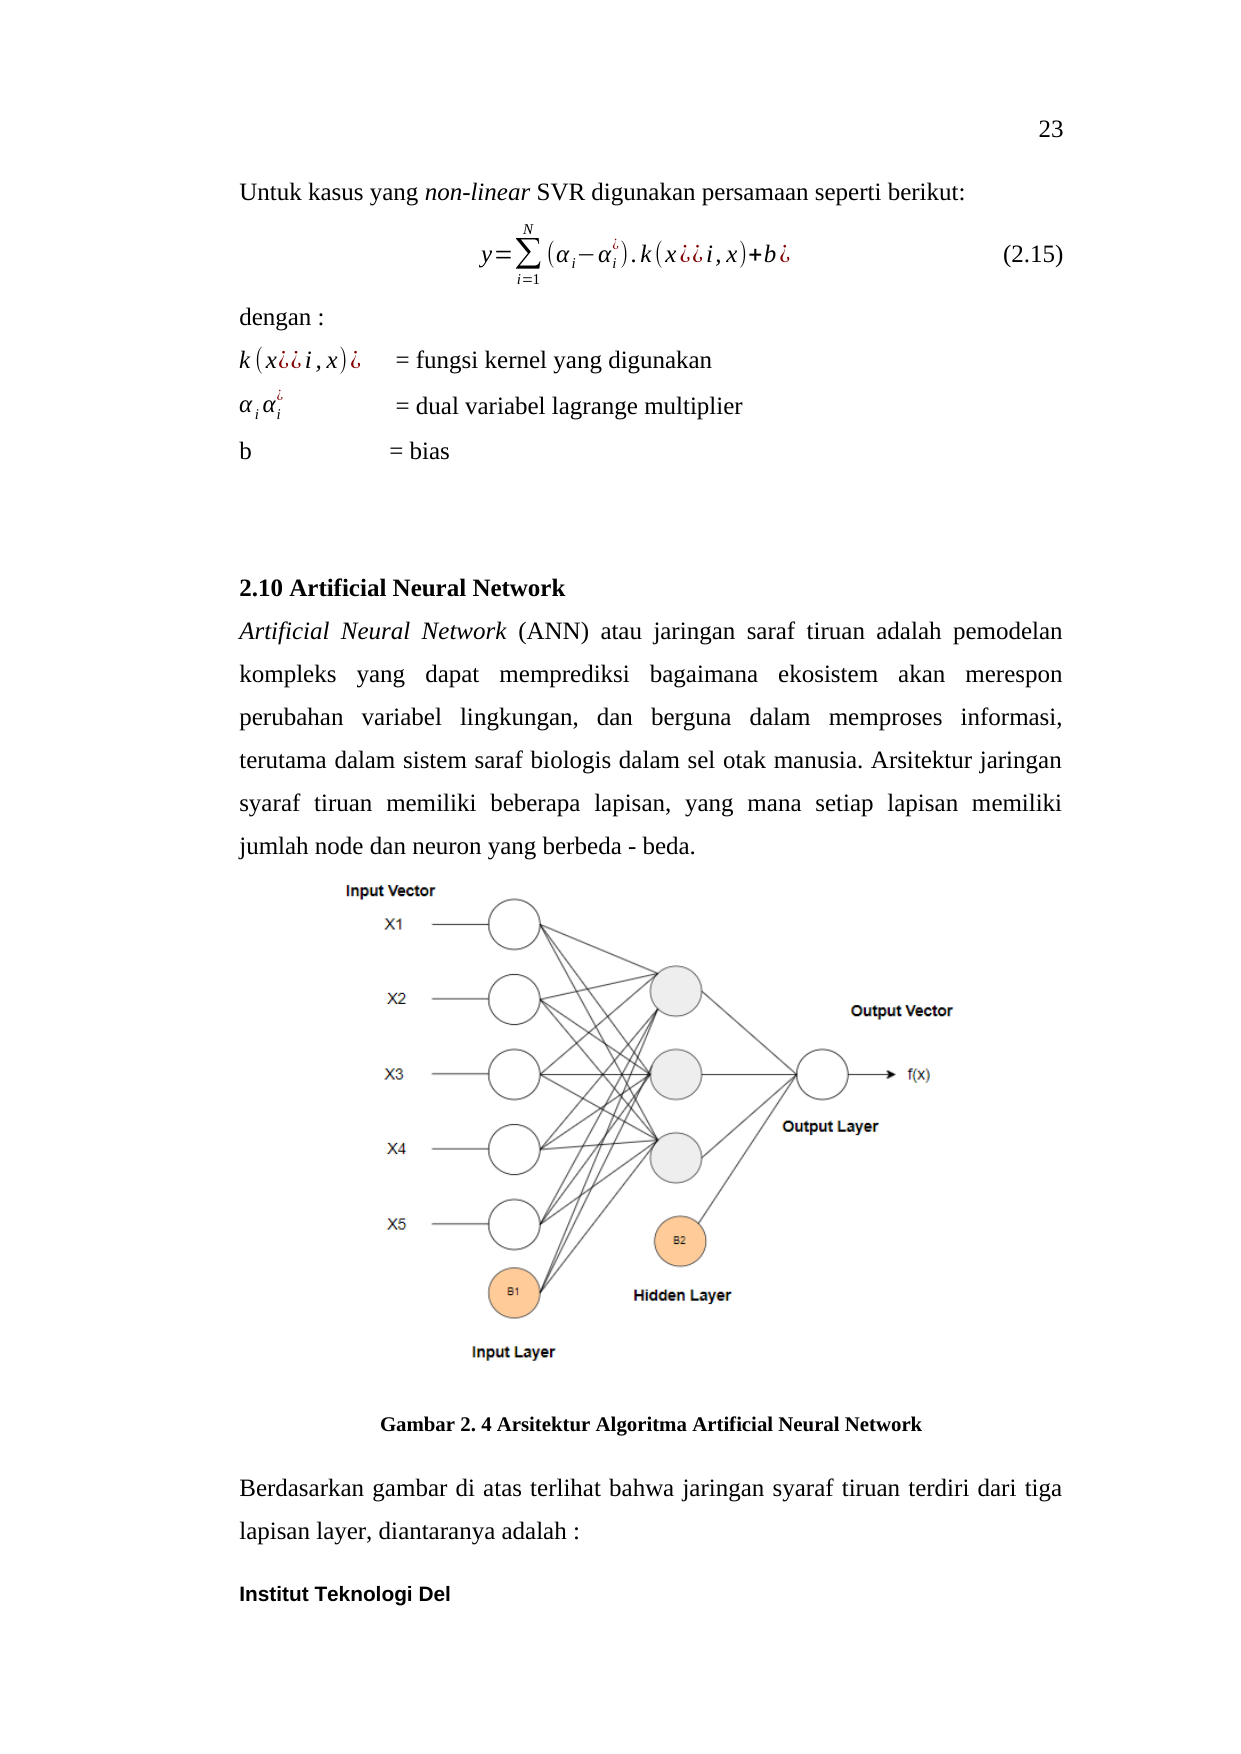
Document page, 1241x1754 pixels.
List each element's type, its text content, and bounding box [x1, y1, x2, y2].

text b = bias [239, 436, 1063, 465]
text = dual variabel lagrange multiplier [239, 389, 1063, 422]
picture [331, 874, 971, 1373]
text (2.15) [239, 220, 1063, 287]
text Berdasarkan gambar di atas terlihat bahwa jaringan syaraf tiruan terdiri dari tiga lapisan layer, diantaranya adalah : [239, 1473, 1063, 1545]
subtitle 2.10 Artificial Neural Network [239, 573, 1063, 601]
text Gambar 2. 4 Arsitektur Algoritma Artificial Neural Network [239, 1412, 1063, 1436]
text Untuk kasus yang non-linear SVR digunakan persamaan seperti berikut: [239, 177, 1063, 206]
text dengan : [239, 302, 1063, 331]
text Artificial Neural Network (ANN) atau jaringan saraf tiruan adalah pemodelan kompleks yang dapat memprediksi bagaimana ekosistem akan merespon perubahan variabel lingkungan, dan berguna dalam memproses informasi, terutama dalam sistem saraf biologis dalam sel otak manusia. Arsitektur jaringan syaraf tiruan memiliki beberapa lapisan, yang mana setiap lapisan memiliki jumlah node dan neuron yang berbeda - beda. [239, 616, 1063, 860]
text = fungsi kernel yang digunakan [239, 345, 1063, 375]
